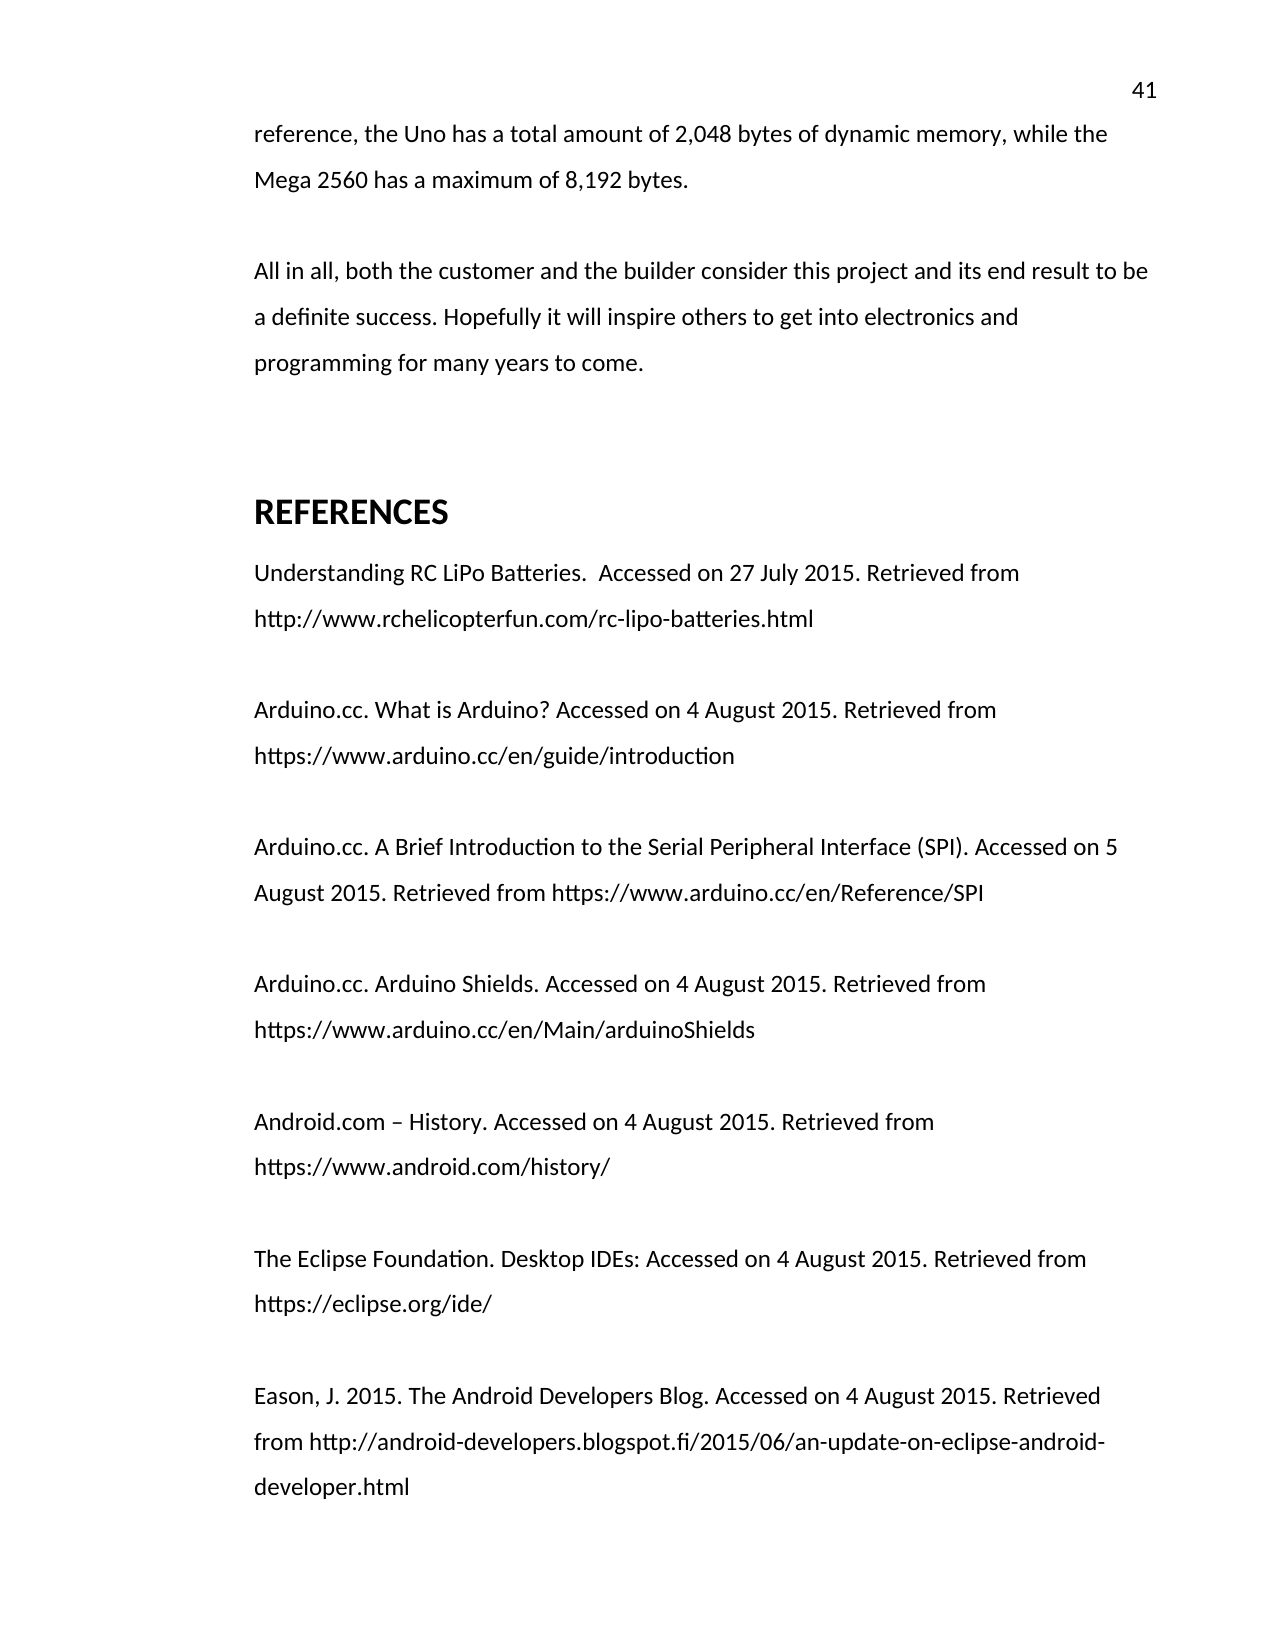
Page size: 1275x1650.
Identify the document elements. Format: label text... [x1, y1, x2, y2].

text Eason, J. 2015. The Android Developers Blog. Accessed on 4 August 2015. Retrieved from http://android-developers.blogspot.fi/2015/06/an-update-on-eclipse-android-developer.html [254, 1380, 1157, 1502]
text All in all, both the customer and the builder consider this project and its end result to be a definite success. Hopefully it will inspire others to get into electronics and programming for many years to come. [254, 255, 1157, 377]
subtitle References [254, 488, 1157, 534]
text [254, 118, 1157, 194]
text Android.com – History. Accessed on 4 August 2015. Retrieved from https://www.android.com/history/ [254, 1106, 1157, 1182]
text https://www.arduino.cc/en/Main/arduinoShields [254, 1014, 1157, 1045]
text Arduino.cc. What is Arduino? Accessed on 4 August 2015. Retrieved from https://www.arduino.cc/en/guide/introduction [254, 694, 1157, 770]
text http://www.rchelicopterfun.com/rc-lipo-batteries.html [254, 603, 1157, 633]
text Understanding RC LiPo Batteries. Accessed on 27 July 2015. Retrieved from [254, 557, 1157, 587]
text The Eclipse Foundation. Desktop IDEs: Accessed on 4 August 2015. Retrieved from https://eclipse.org/ide/ [254, 1243, 1157, 1319]
text Arduino.cc. Arduino Shields. Accessed on 4 August 2015. Retrieved from [254, 968, 1157, 999]
text Arduino.cc. A Brief Introduction to the Serial Peripheral Interface (SPI). Accessed on 5 August 2015. Retrieved from https://www.arduino.cc/en/Reference/SPI [254, 831, 1157, 908]
